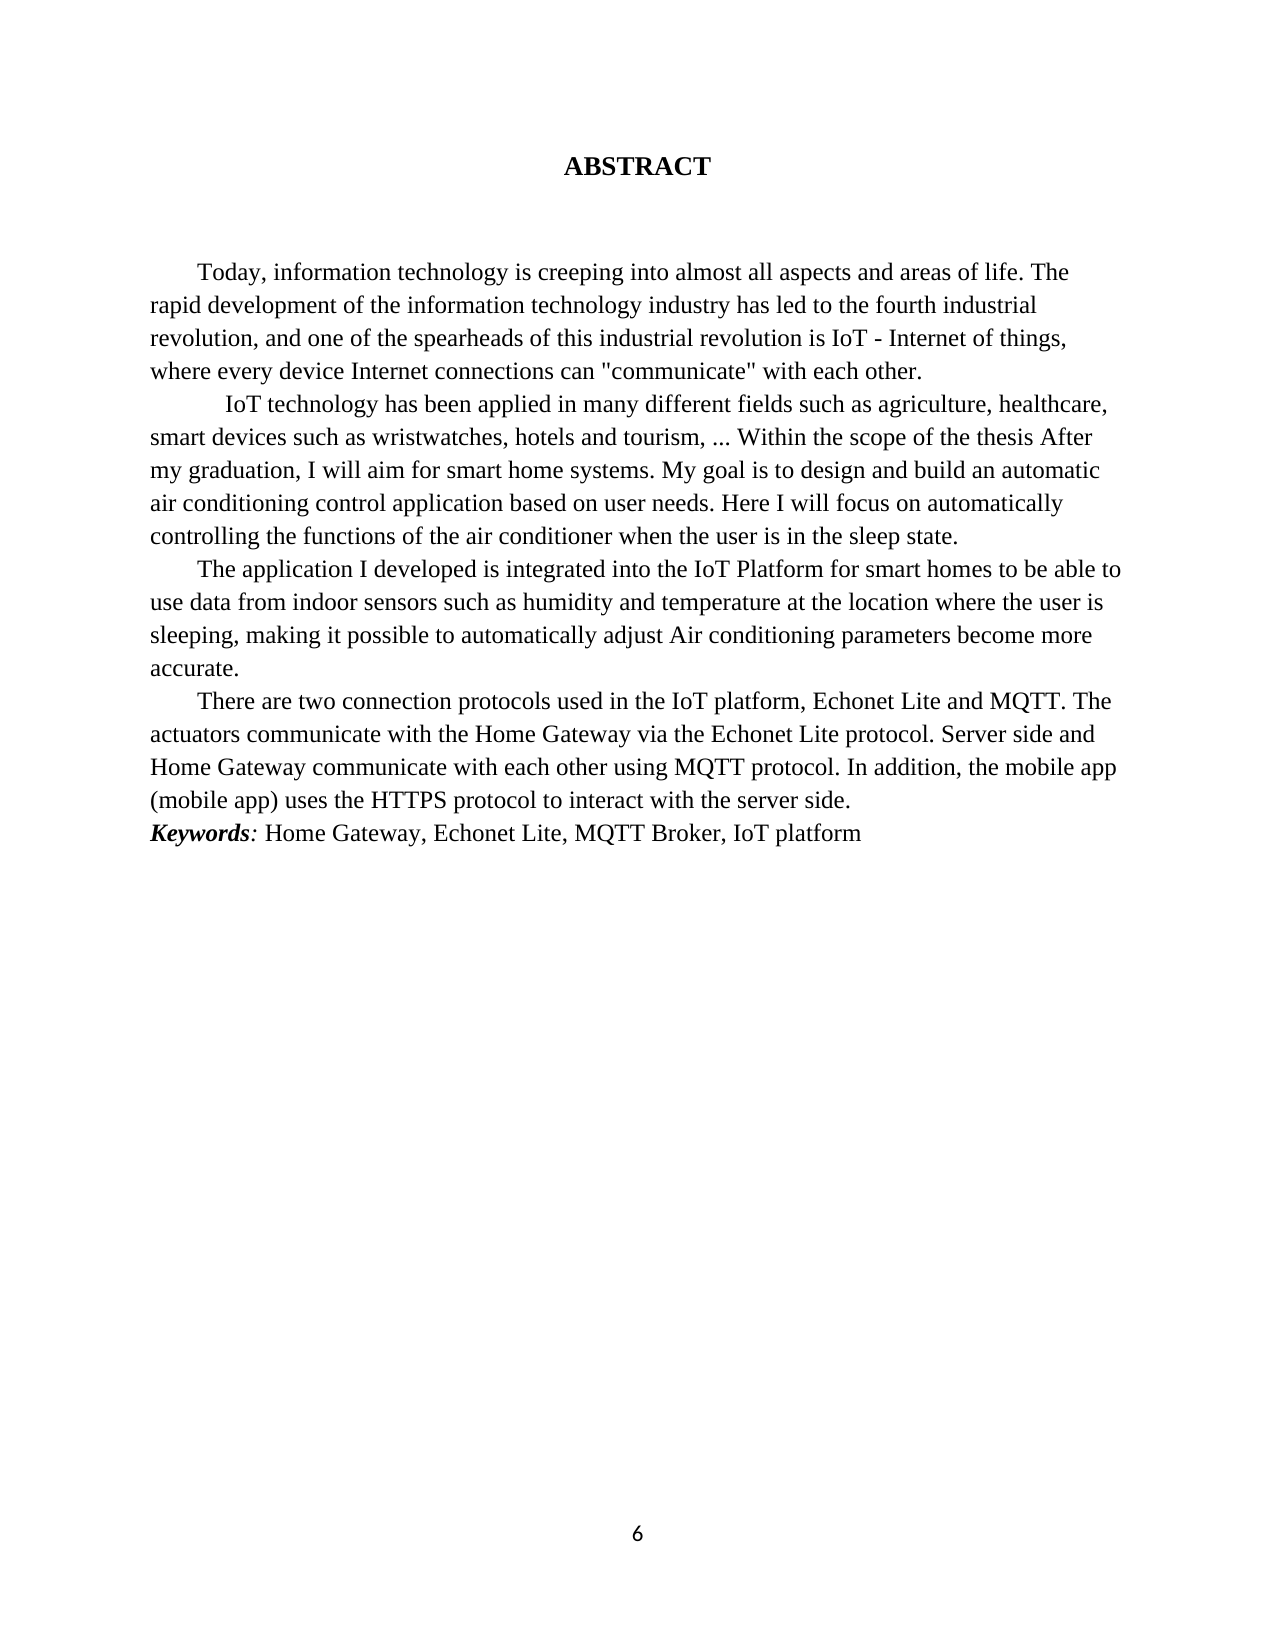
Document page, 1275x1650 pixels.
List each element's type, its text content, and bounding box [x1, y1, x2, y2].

text ABSTRACT [150, 150, 1125, 181]
text IoT technology has been applied in many different fields such as agriculture, healthcare, smart devices such as wristwatches, hotels and tourism, ... Within the scope of the thesis After my graduation, I will aim for smart home systems. My goal is to design and build an automatic air conditioning control application based on user needs. Here I will focus on automatically controlling the functions of the air conditioner when the user is in the sleep state. [150, 389, 1125, 550]
text There are two connection protocols used in the IoT platform, Echonet Lite and MQTT. The actuators communicate with the Home Gateway via the Echonet Lite protocol. Server side and Home Gateway communicate with each other using MQTT protocol. In addition, the mobile app (mobile app) uses the HTTPS protocol to interact with the server side. [150, 686, 1125, 814]
text Today, information technology is creeping into almost all aspects and areas of life. The rapid development of the information technology industry has led to the fourth industrial revolution, and one of the spearheads of this industrial revolution is IoT - Internet of things, where every device Internet connections can "communicate" with each other. [150, 257, 1125, 385]
text Keywords: Home Gateway, Echonet Lite, MQTT Broker, IoT platformLỜI CAM ĐOAN [150, 818, 1125, 847]
text The application I developed is integrated into the IoT Platform for smart homes to be able to use data from indoor sensors such as humidity and temperature at the location where the user is sleeping, making it possible to automatically adjust Air conditioning parameters become more accurate. [150, 554, 1125, 682]
